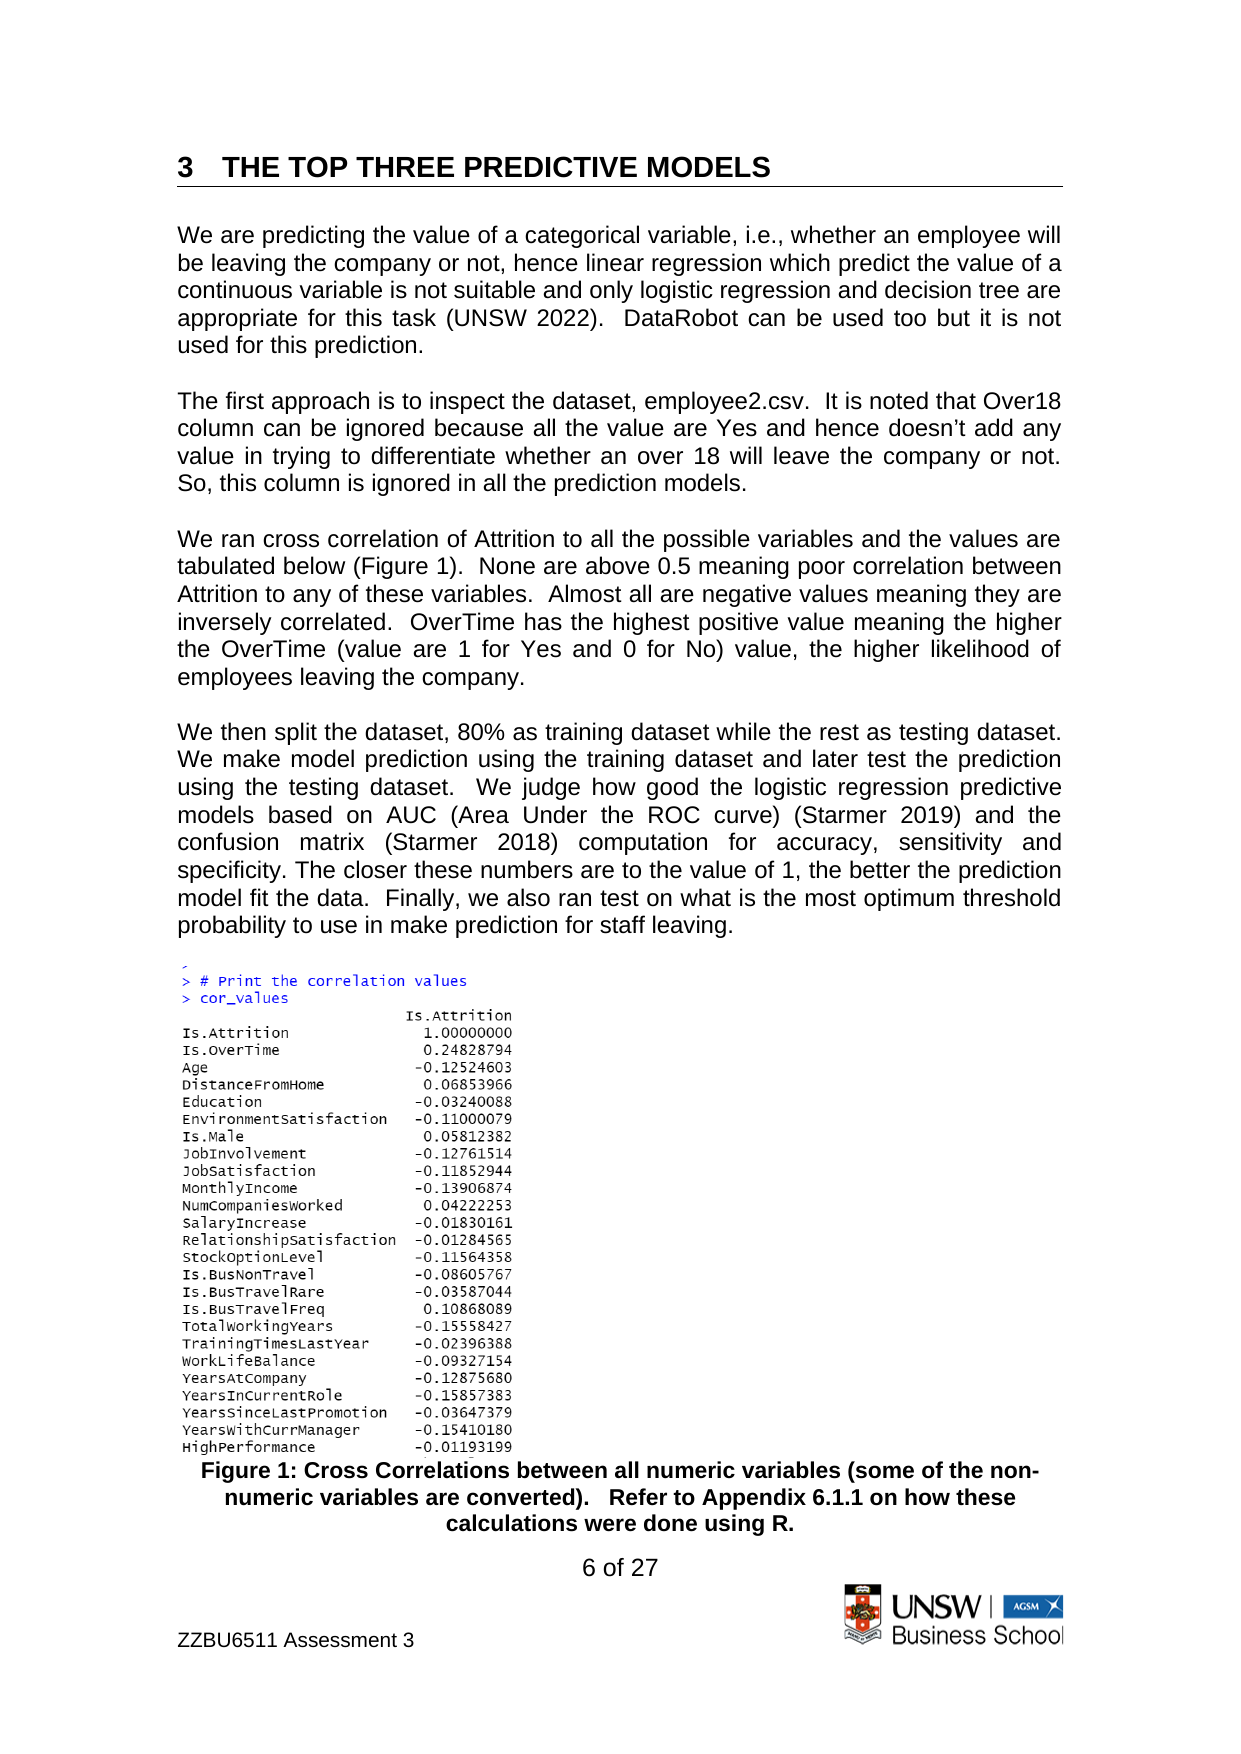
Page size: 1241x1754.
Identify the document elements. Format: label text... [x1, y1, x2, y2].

text We ran cross correlation of Attrition to all the possible variables and the values are tabulated below (Figure 1). None are above 0.5 meaning poor correlation between Attrition to any of these variables. Almost all are negative values meaning they are inversely correlated. OverTime has the highest positive value meaning the higher the OverTime (value are 1 for Yes and 0 for No) value, the higher likelihood of employees leaving the company. [177, 524, 1063, 690]
picture [844, 1581, 1064, 1648]
subtitle The top three predictive models [177, 150, 1063, 186]
text The first approach is to inspect the dataset, employee2.csv. It is noted that Over18 column can be ignored because all the value are Yes and hence doesn’t add any value in trying to differentiate whether an over 18 will leave the company or not. So, this column is ignored in all the prediction models. [177, 387, 1063, 497]
picture [177, 966, 519, 1458]
text Figure 1: Cross Correlations between all numeric variables (some of the non-numeric variables are converted). Refer to Appendix 6.1.1 on how these calculations were done using R. [177, 1457, 1063, 1537]
text We are predicting the value of a categorical variable, i.e., whether an employee will be leaving the company or not, hence linear regression which predict the value of a continuous variable is not suitable and only logistic regression and decision tree are appropriate for this task (UNSW 2022). DataRobot can be used too but it is not used for this prediction. [177, 221, 1063, 359]
text We then split the dataset, 80% as training dataset while the rest as testing dataset. We make model prediction using the training dataset and later test the prediction using the testing dataset. We judge how good the logistic regression predictive models based on AUC (Area Under the ROC curve) (Starmer 2019) and the confusion matrix (Starmer 2018) computation for accuracy, sensitivity and specificity. The closer these numbers are to the value of 1, the better the prediction model fit the data. Finally, we also ran test on what is the most optimum threshold probability to use in make prediction for staff leaving. [177, 718, 1063, 939]
